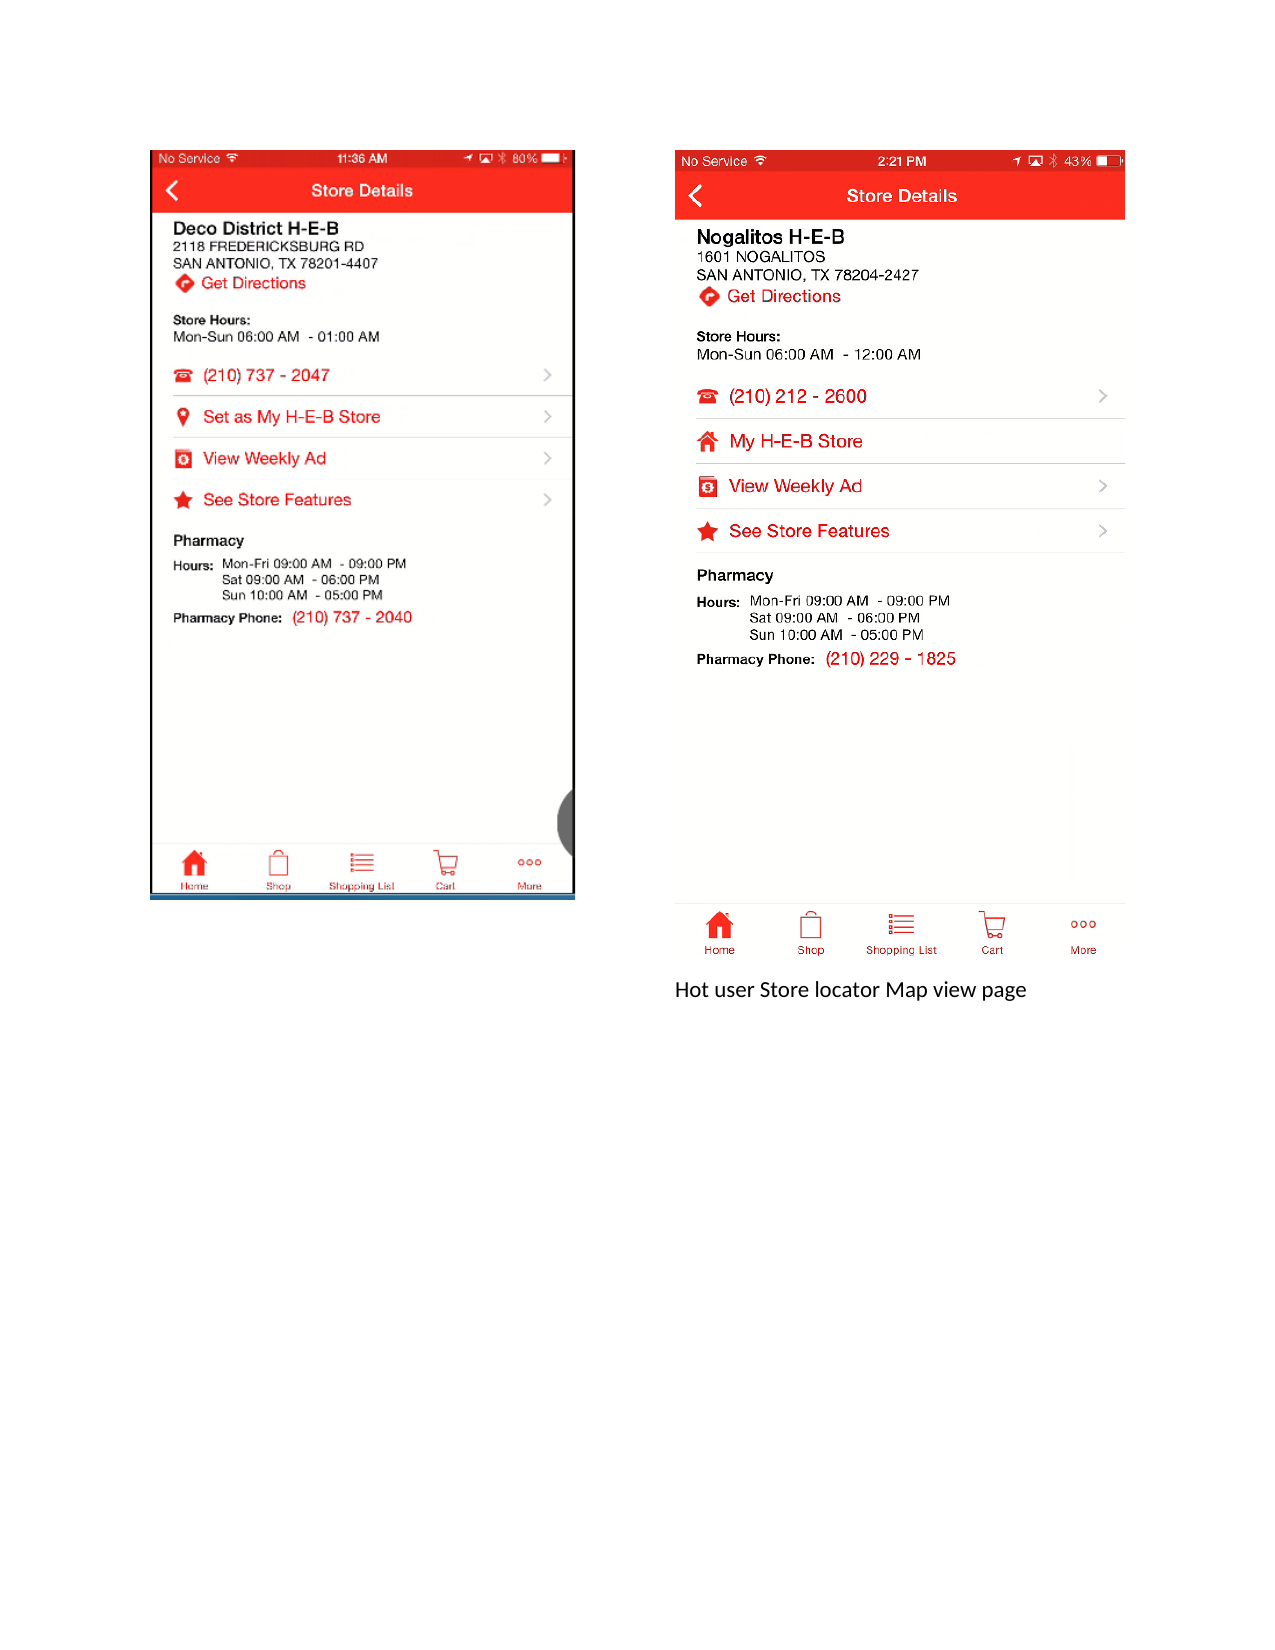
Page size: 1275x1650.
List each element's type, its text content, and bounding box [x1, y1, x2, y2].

picture [675, 150, 1125, 956]
text Hot user Store locator Map view page [675, 975, 1125, 1003]
picture [150, 150, 576, 900]
